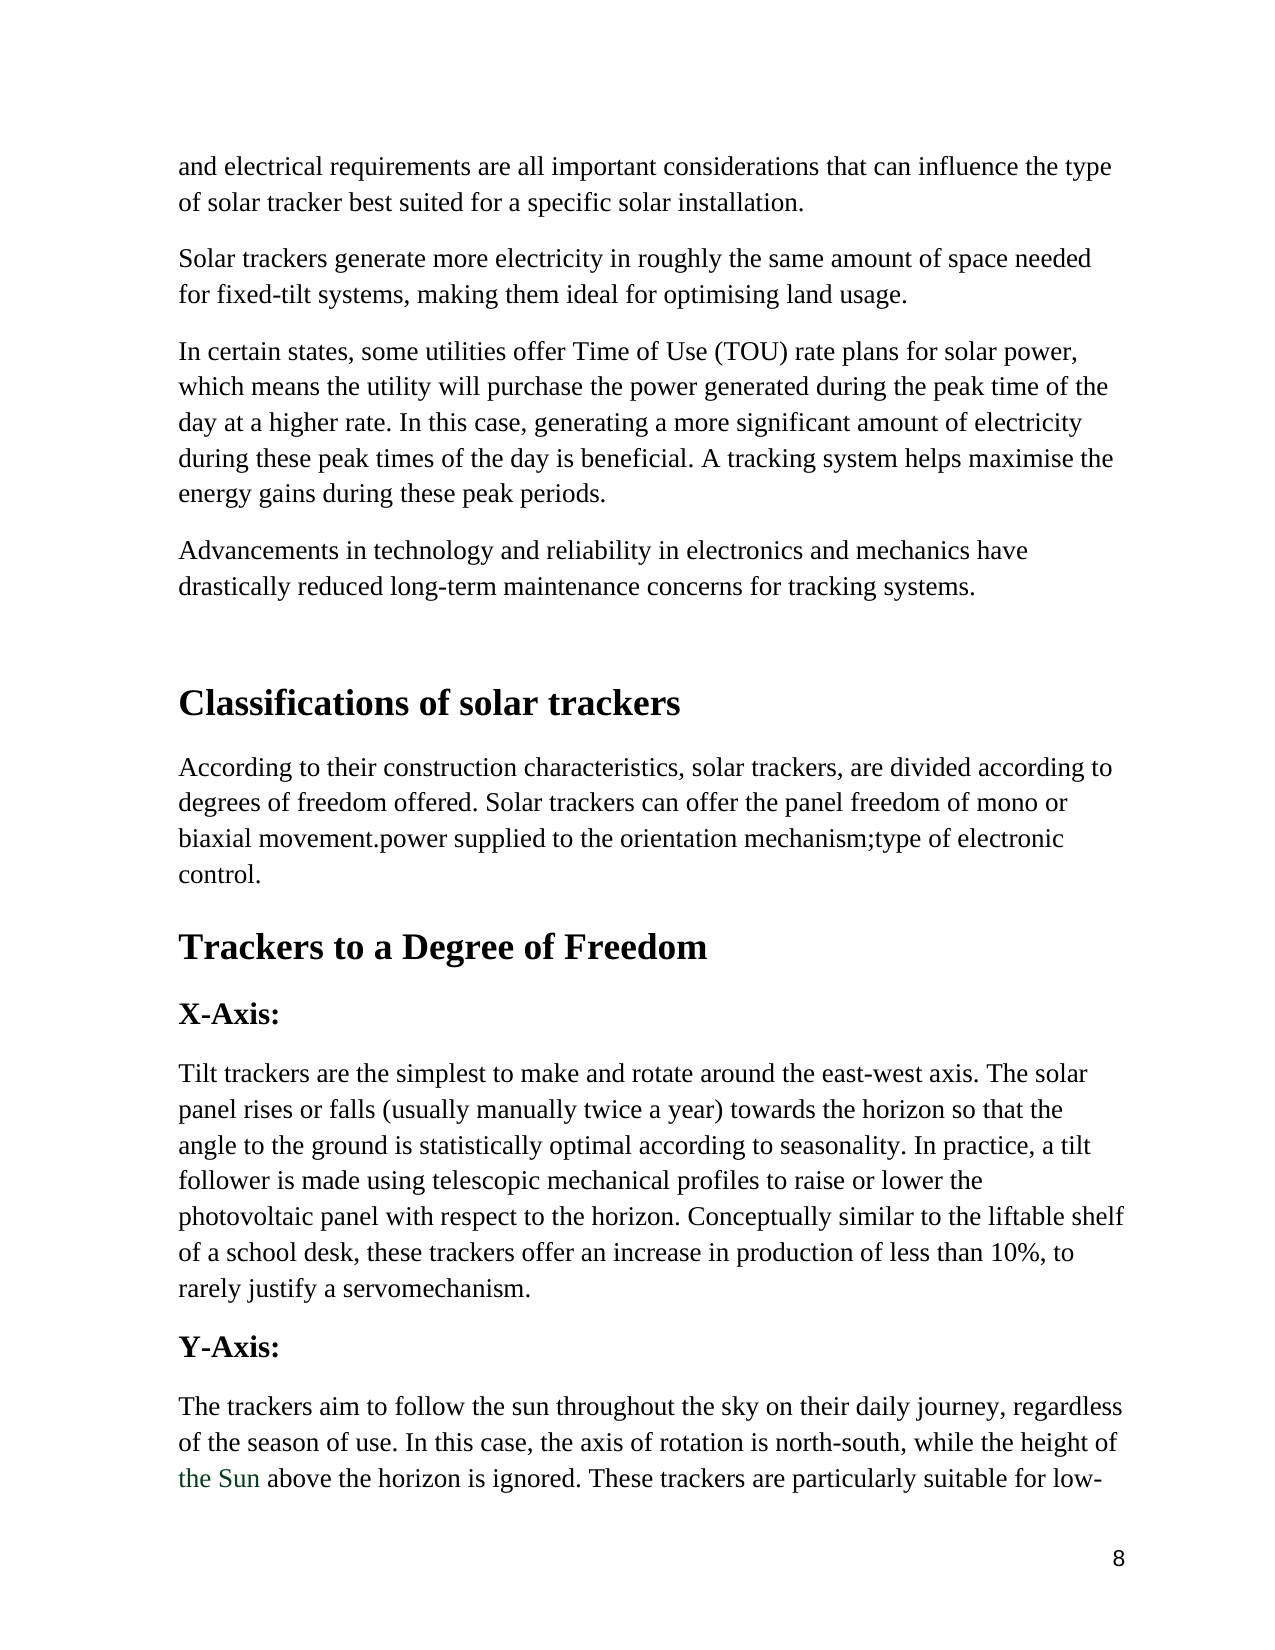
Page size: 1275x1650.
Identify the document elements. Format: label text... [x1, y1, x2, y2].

text Solar trackers generate more electricity in roughly the same amount of space needed for fixed-tilt systems, making them ideal for optimising land usage. [178, 242, 1125, 309]
subtitle Y-Axis: [178, 1328, 1125, 1364]
subtitle Trackers to a Degree of Freedom [178, 925, 1125, 968]
text According to their construction characteristics, solar trackers, are divided according to degrees of freedom offered. Solar trackers can offer the panel freedom of mono or biaxial movement.power supplied to the orientation mechanism;type of electronic control. [178, 751, 1125, 889]
text Tilt trackers are the simplest to make and rotate around the east-west axis. The solar panel rises or falls (usually manually twice a year) towards the horizon so that the angle to the ground is statistically optimal according to seasonality. In practice, a tilt follower is made using telescopic mechanical profiles to raise or lower the photovoltaic panel with respect to the horizon. Conceptually similar to the liftable shelf of a school desk, these trackers offer an increase in production of less than 10%, to rarely justify a servomechanism. [178, 1057, 1125, 1303]
text Classifications of solar trackers [178, 680, 1125, 723]
text In certain states, some utilities offer Time of Use (TOU) rate plans for solar power, which means the utility will purchase the power generated during the peak time of the day at a higher rate. In this case, generating a more significant amount of electricity during these peak times of the day is beneficial. A tracking system helps maximise the energy gains during these peak periods. [178, 334, 1125, 509]
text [178, 150, 1125, 217]
text Advancements in technology and reliability in electronics and mechanics have drastically reduced long-term maintenance concerns for tracking systems. [178, 534, 1125, 601]
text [178, 1390, 1125, 1493]
subtitle X-Axis: [178, 995, 1125, 1031]
